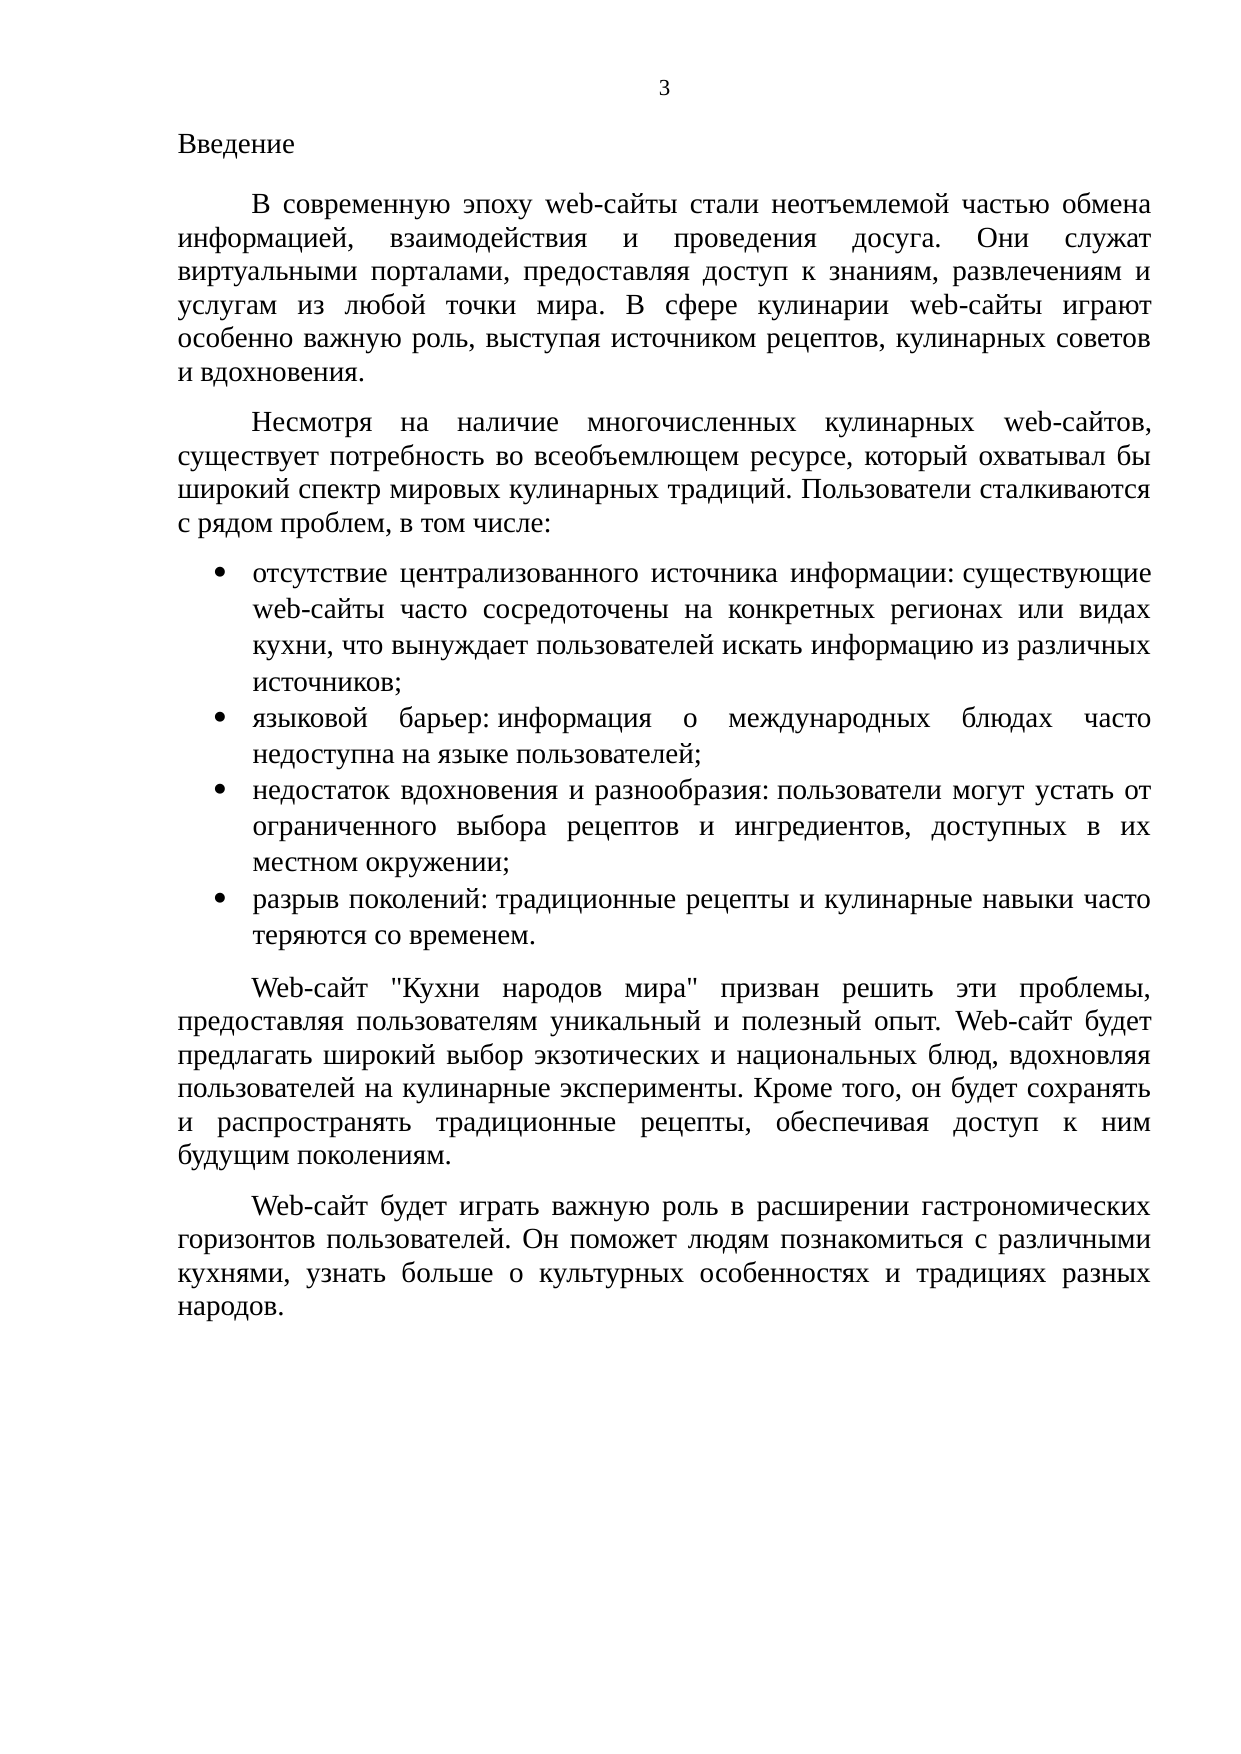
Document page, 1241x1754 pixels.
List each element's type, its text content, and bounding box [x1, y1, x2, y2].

text Web-сайт "Кухни народов мира" призван решить эти проблемы, предоставляя пользователям уникальный и полезный опыт. Web-сайт будет предлагать широкий выбор экзотических и национальных блюд, вдохновляя пользователей на кулинарные эксперименты. Кроме того, он будет сохранять и распространять традиционные рецепты, обеспечивая доступ к ним будущим поколениям. [177, 970, 1152, 1171]
subtitle Введение [177, 126, 1146, 160]
list разрыв поколений: традиционные рецепты и кулинарные навыки часто теряются со временем. [215, 881, 1152, 951]
list отсутствие централизованного источника информации: существующие web-сайты часто сосредоточены на конкретных регионах или видах кухни, что вынуждает пользователей искать информацию из различных источников; [215, 555, 1152, 697]
text Web-сайт будет играть важную роль в расширении гастрономических горизонтов пользователей. Он поможет людям познакомиться с различными кухнями, узнать больше о культурных особенностях и традициях разных народов. [177, 1188, 1152, 1322]
list языковой барьер: информация о международных блюдах часто недоступна на языке пользователей; [215, 700, 1152, 769]
text В современную эпоху web-сайты стали неотъемлемой частью обмена информацией, взаимодействия и проведения досуга. Они служат виртуальными порталами, предоставляя доступ к знаниям, развлечениям и услугам из любой точки мира. В сфере кулинарии web-сайты играют особенно важную роль, выступая источником рецептов, кулинарных советов и вдохновения. [177, 186, 1152, 388]
list недостаток вдохновения и разнообразия: пользователи могут устать от ограниченного выбора рецептов и ингредиентов, доступных в их местном окружении; [215, 772, 1152, 878]
text Несмотря на наличие многочисленных кулинарных web-сайтов, существует потребность во всеобъемлющем ресурсе, который охватывал бы широкий спектр мировых кулинарных традиций. Пользователи сталкиваются с рядом проблем, в том числе: [177, 404, 1152, 538]
